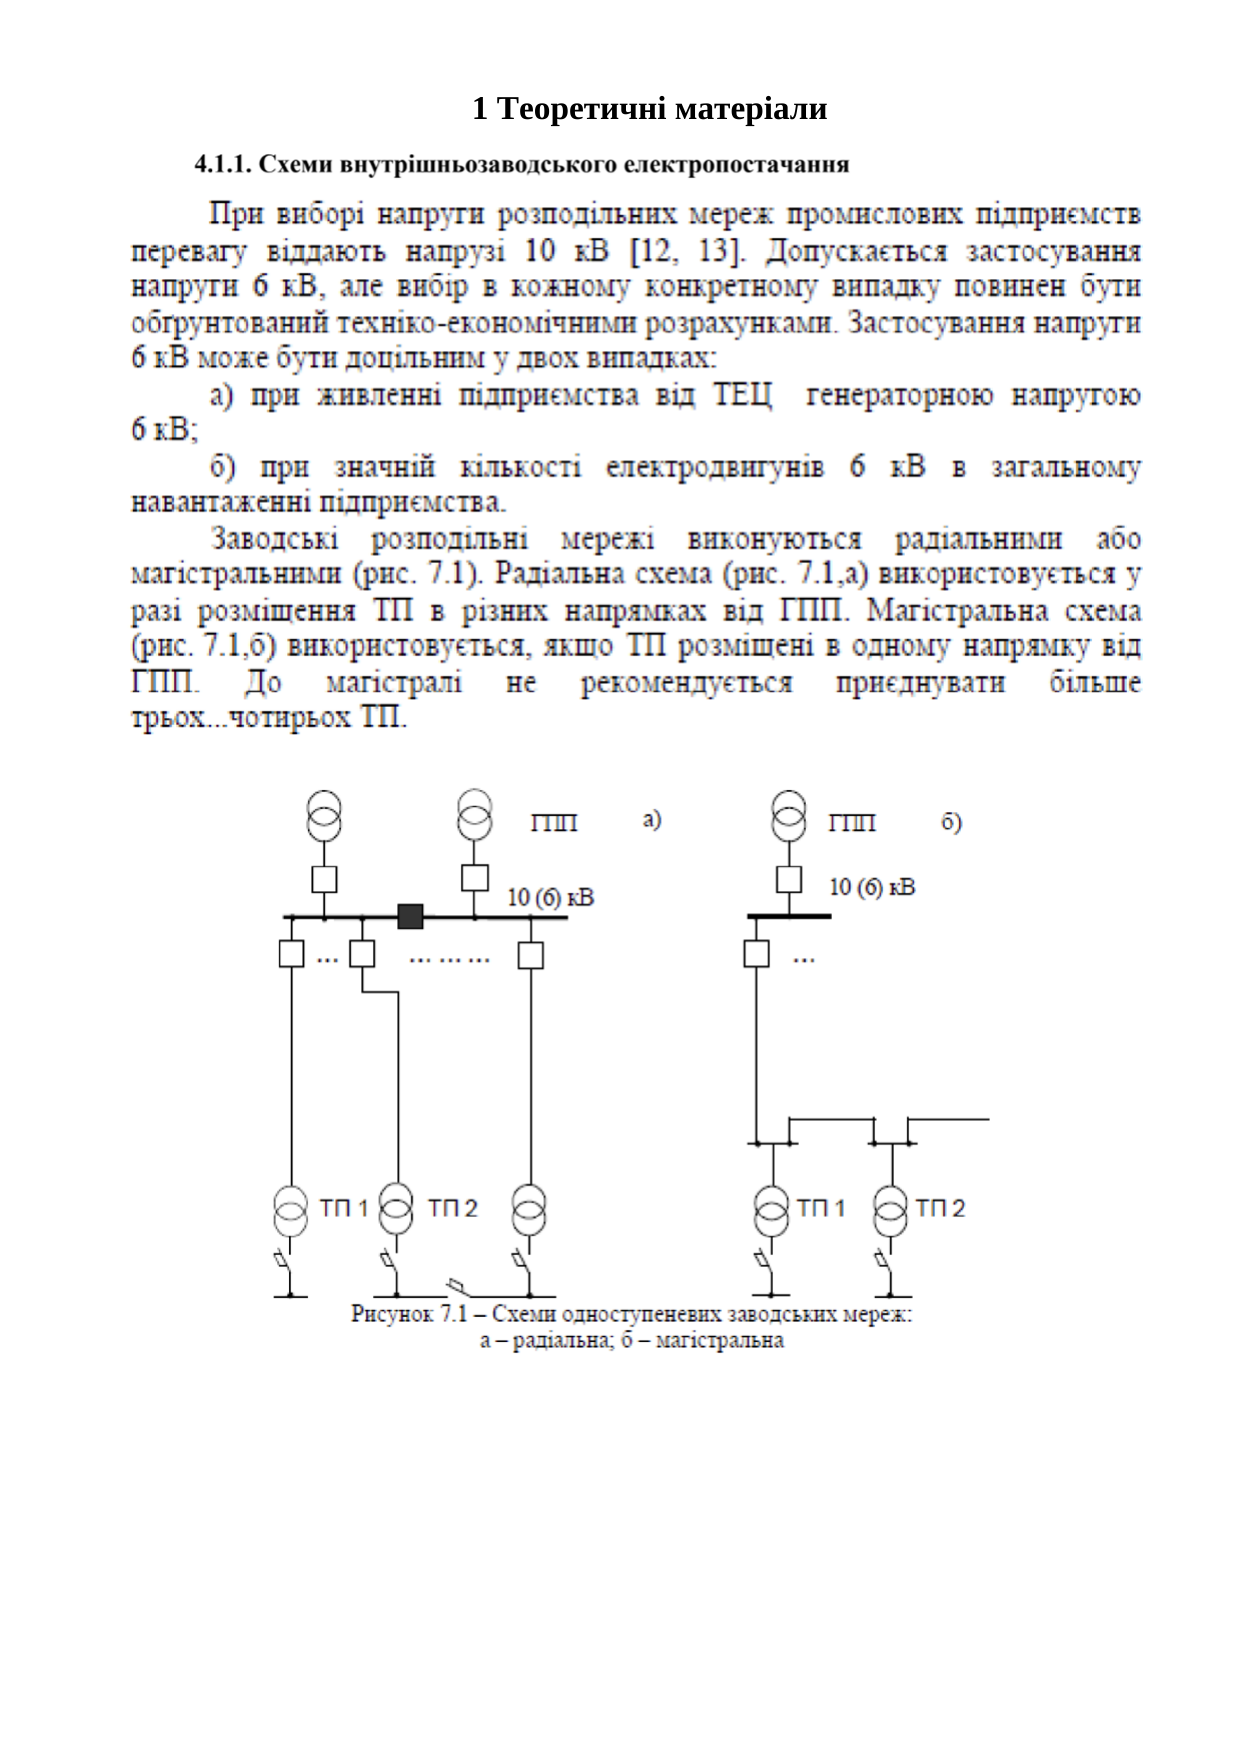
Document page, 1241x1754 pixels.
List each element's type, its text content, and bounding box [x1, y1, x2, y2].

picture [260, 765, 1010, 1364]
text 1 Теоретичні матеріали [148, 88, 1152, 127]
picture [118, 146, 1184, 747]
